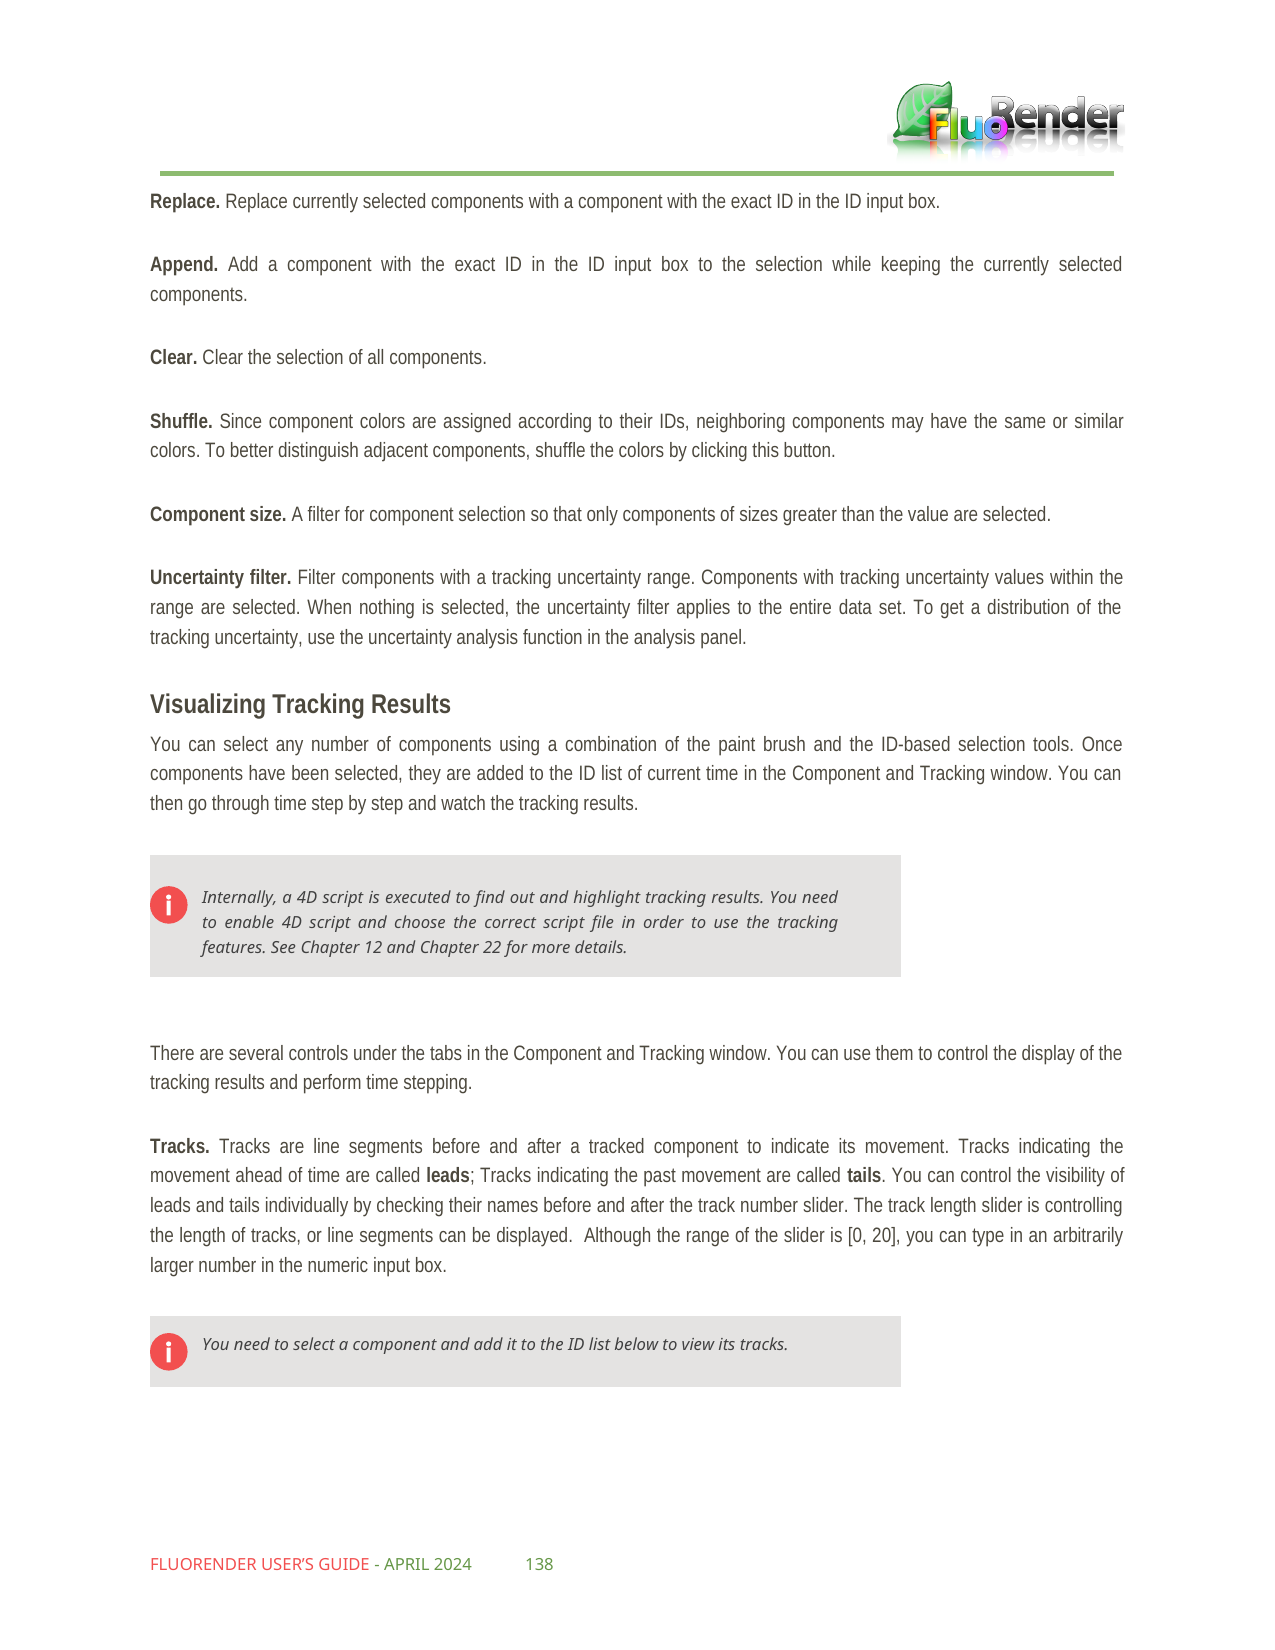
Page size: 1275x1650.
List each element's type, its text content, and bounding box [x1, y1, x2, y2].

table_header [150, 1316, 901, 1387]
text There are several controls under the tabs in the Component and Tracking window. You can use them to control the display of the tracking results and perform time stepping. [150, 1040, 1125, 1094]
text Component size. A filter for component selection so that only components of sizes greater than the value are selected. [150, 502, 1125, 526]
text Tracks. Tracks are line segments before and after a tracked component to indicate its movement. Tracks indicating the movement ahead of time are called leads; Tracks indicating the past movement are called tails. You can control the visibility of leads and tails individually by checking their names before and after the track number slider. The track length slider is controlling the length of tracks, or line segments can be displayed. Although the range of the slider is [0, 20], you can type in an arbitrarily larger number in the numeric input box. [150, 1133, 1125, 1277]
text Shuffle. Since component colors are assigned according to their IDs, neighboring components may have the same or similar colors. To better distinguish adjacent components, shuffle the colors by clicking this button. [150, 408, 1125, 462]
picture [887, 75, 1125, 165]
text Replace. Replace currently selected components with a component with the exact ID in the ID input box. [150, 189, 1125, 213]
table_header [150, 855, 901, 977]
text Append. Add a component with the exact ID in the ID input box to the selection while keeping the currently selected components. [150, 252, 1125, 306]
subtitle Visualizing Tracking Results [150, 688, 1125, 719]
text Uncertainty filter. Filter components with a tracking uncertainty range. Components with tracking uncertainty values within the range are selected. When nothing is selected, the uncertainty filter applies to the entire data set. To get a distribution of the tracking uncertainty, use the uncertainty analysis function in the analysis panel. [150, 565, 1125, 649]
text Clear. Clear the selection of all components. [150, 345, 1125, 369]
text You can select any number of components using a combination of the paint brush and the ID-based selection tools. Once components have been selected, they are added to the ID list of current time in the Component and Tracking window. You can then go through time step by step and watch the tracking results. [150, 731, 1125, 815]
